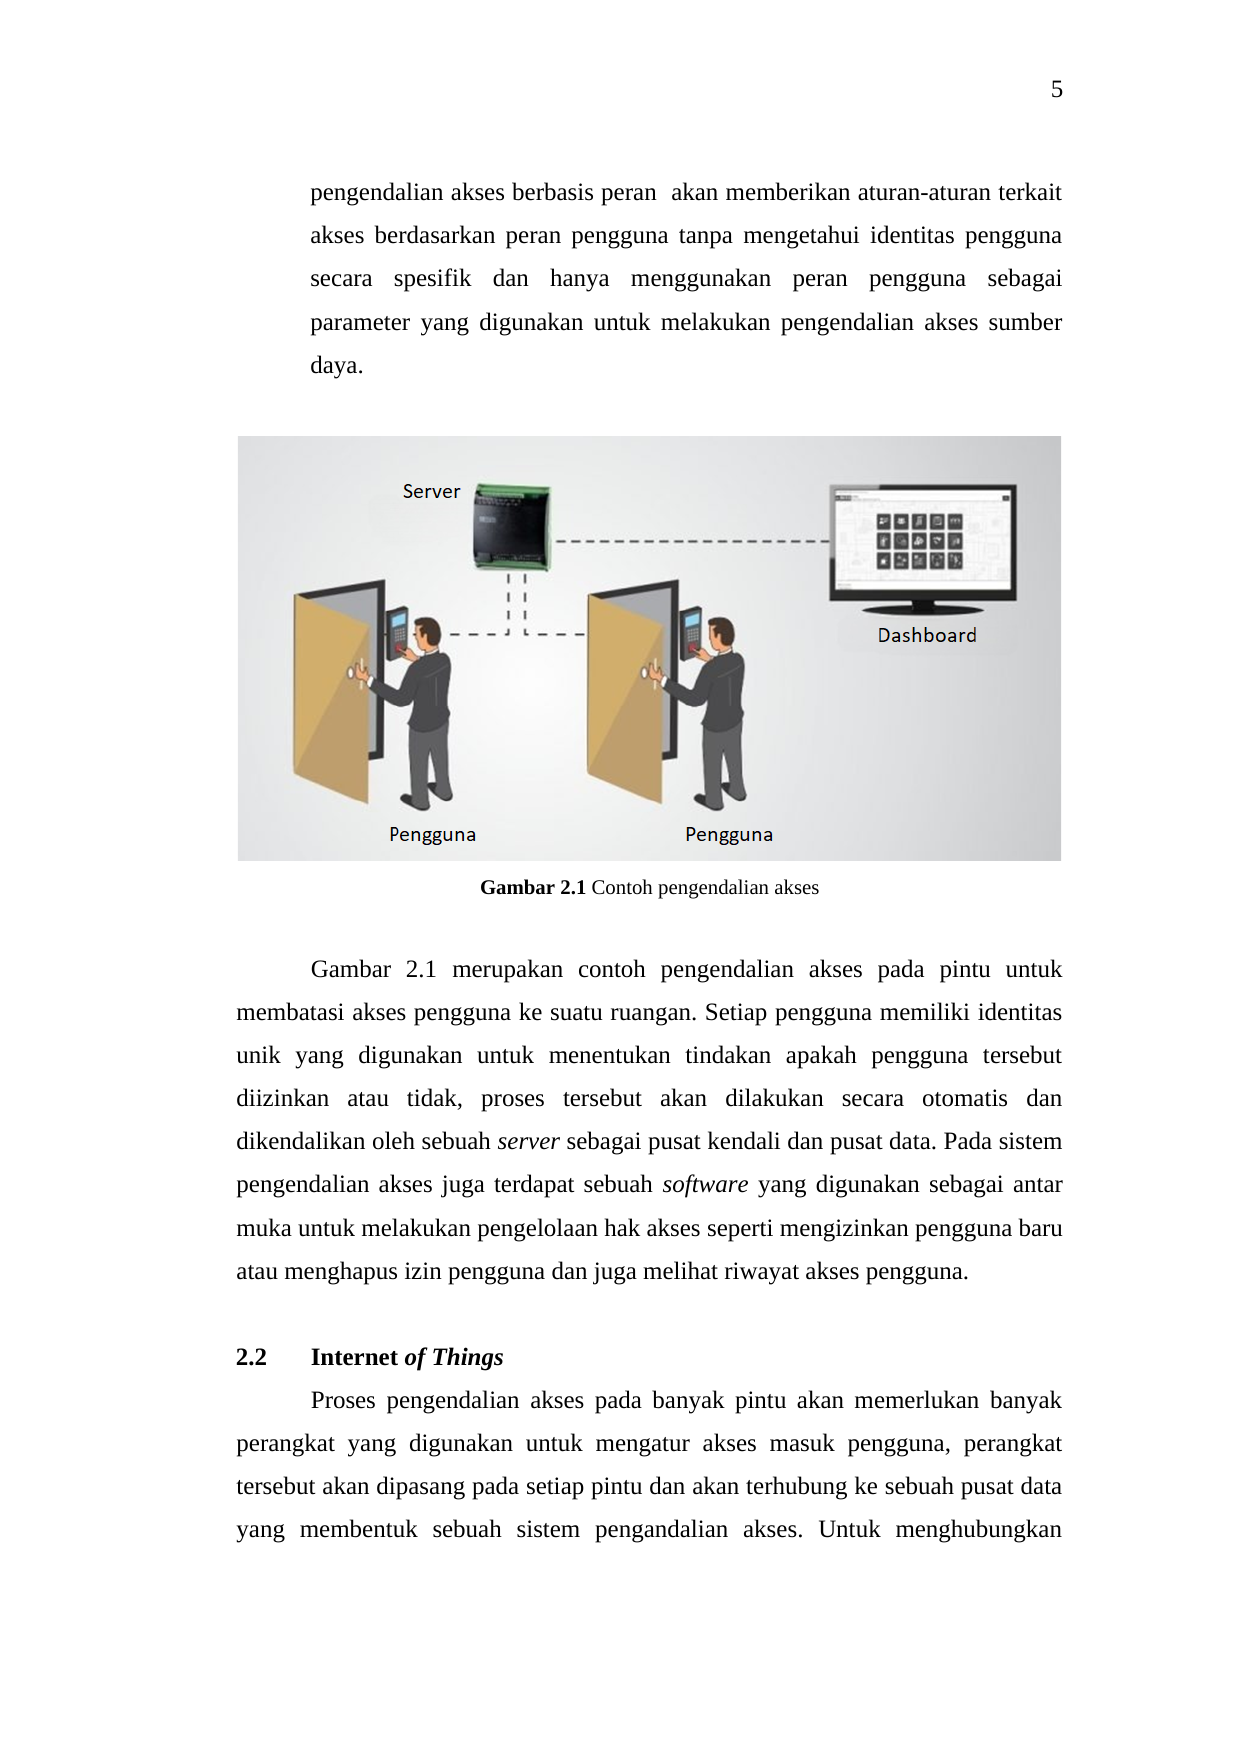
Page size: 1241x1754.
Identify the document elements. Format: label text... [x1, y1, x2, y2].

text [236, 1385, 1063, 1543]
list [310, 177, 1063, 378]
picture [237, 436, 1062, 861]
text Internet of Things [236, 1342, 1063, 1371]
text Gambar 2.1 Contoh pengendalian akses [236, 875, 1063, 899]
